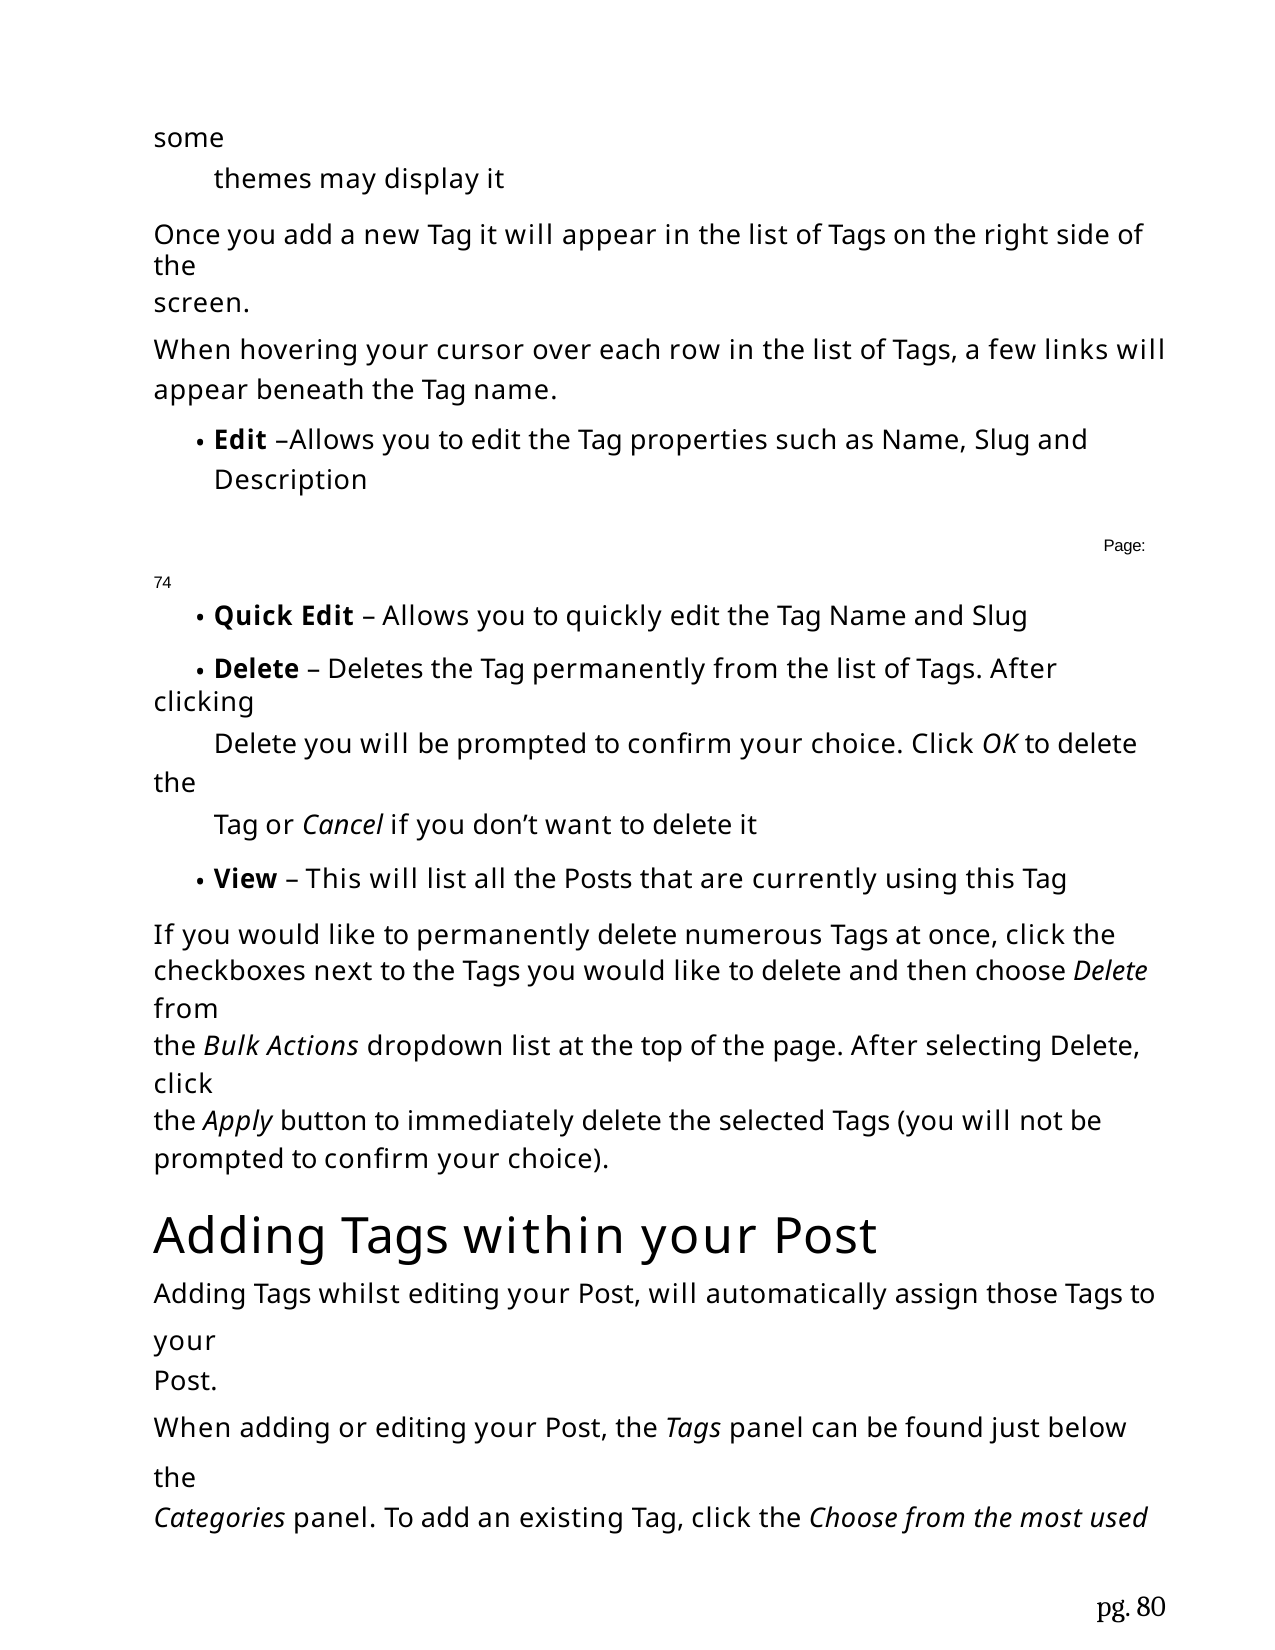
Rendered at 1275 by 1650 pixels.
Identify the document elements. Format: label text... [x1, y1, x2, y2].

text When hovering your cursor over each row in the list of Tags, a few links will [153, 320, 1166, 370]
text Tag or Cancel if you don’t want to delete it [153, 801, 1166, 842]
text • View – This will list all the Posts that are currently using this Tag [153, 865, 1166, 899]
text the Apply button to immediately delete the selected Tags (you will not be [153, 1101, 1166, 1138]
text • Quick Edit – Allows you to quickly edit the Tag Name and Slug [153, 596, 1166, 636]
text Post. [153, 1360, 1166, 1397]
text When adding or editing your Post, the Tags panel can be found just below the [153, 1397, 1166, 1497]
text If you would like to permanently delete numerous Tags at once, click the [153, 919, 1166, 951]
text the Bulk Actions dropdown list at the top of the page. After selecting Delete, click [153, 1026, 1166, 1101]
text screen. [153, 282, 1166, 320]
text appear beneath the Tag name. [153, 370, 1166, 407]
text • Edit –Allows you to edit the Tag properties such as Name, Slug and [153, 426, 1166, 459]
text Adding Tags whilst editing your Post, will automatically assign those Tags to your [153, 1267, 1166, 1360]
text • Delete – Deletes the Tag permanently from the list of Tags. After clicking [153, 654, 1166, 722]
text Delete you will be prompted to confirm your choice. Click OK to delete the [153, 722, 1166, 801]
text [153, 1497, 1166, 1535]
text Description [153, 459, 1166, 497]
text Once you add a new Tag it will appear in the list of Tags on the right side of the [153, 219, 1166, 282]
text themes may display it [153, 157, 1166, 196]
text checkboxes next to the Tags you would like to delete and then choose Delete from [153, 951, 1166, 1026]
text Adding Tags within your Post [153, 1201, 1166, 1267]
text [153, 123, 1166, 157]
text prompted to confirm your choice). [153, 1138, 1166, 1176]
text Page: 74 [153, 522, 1166, 596]
